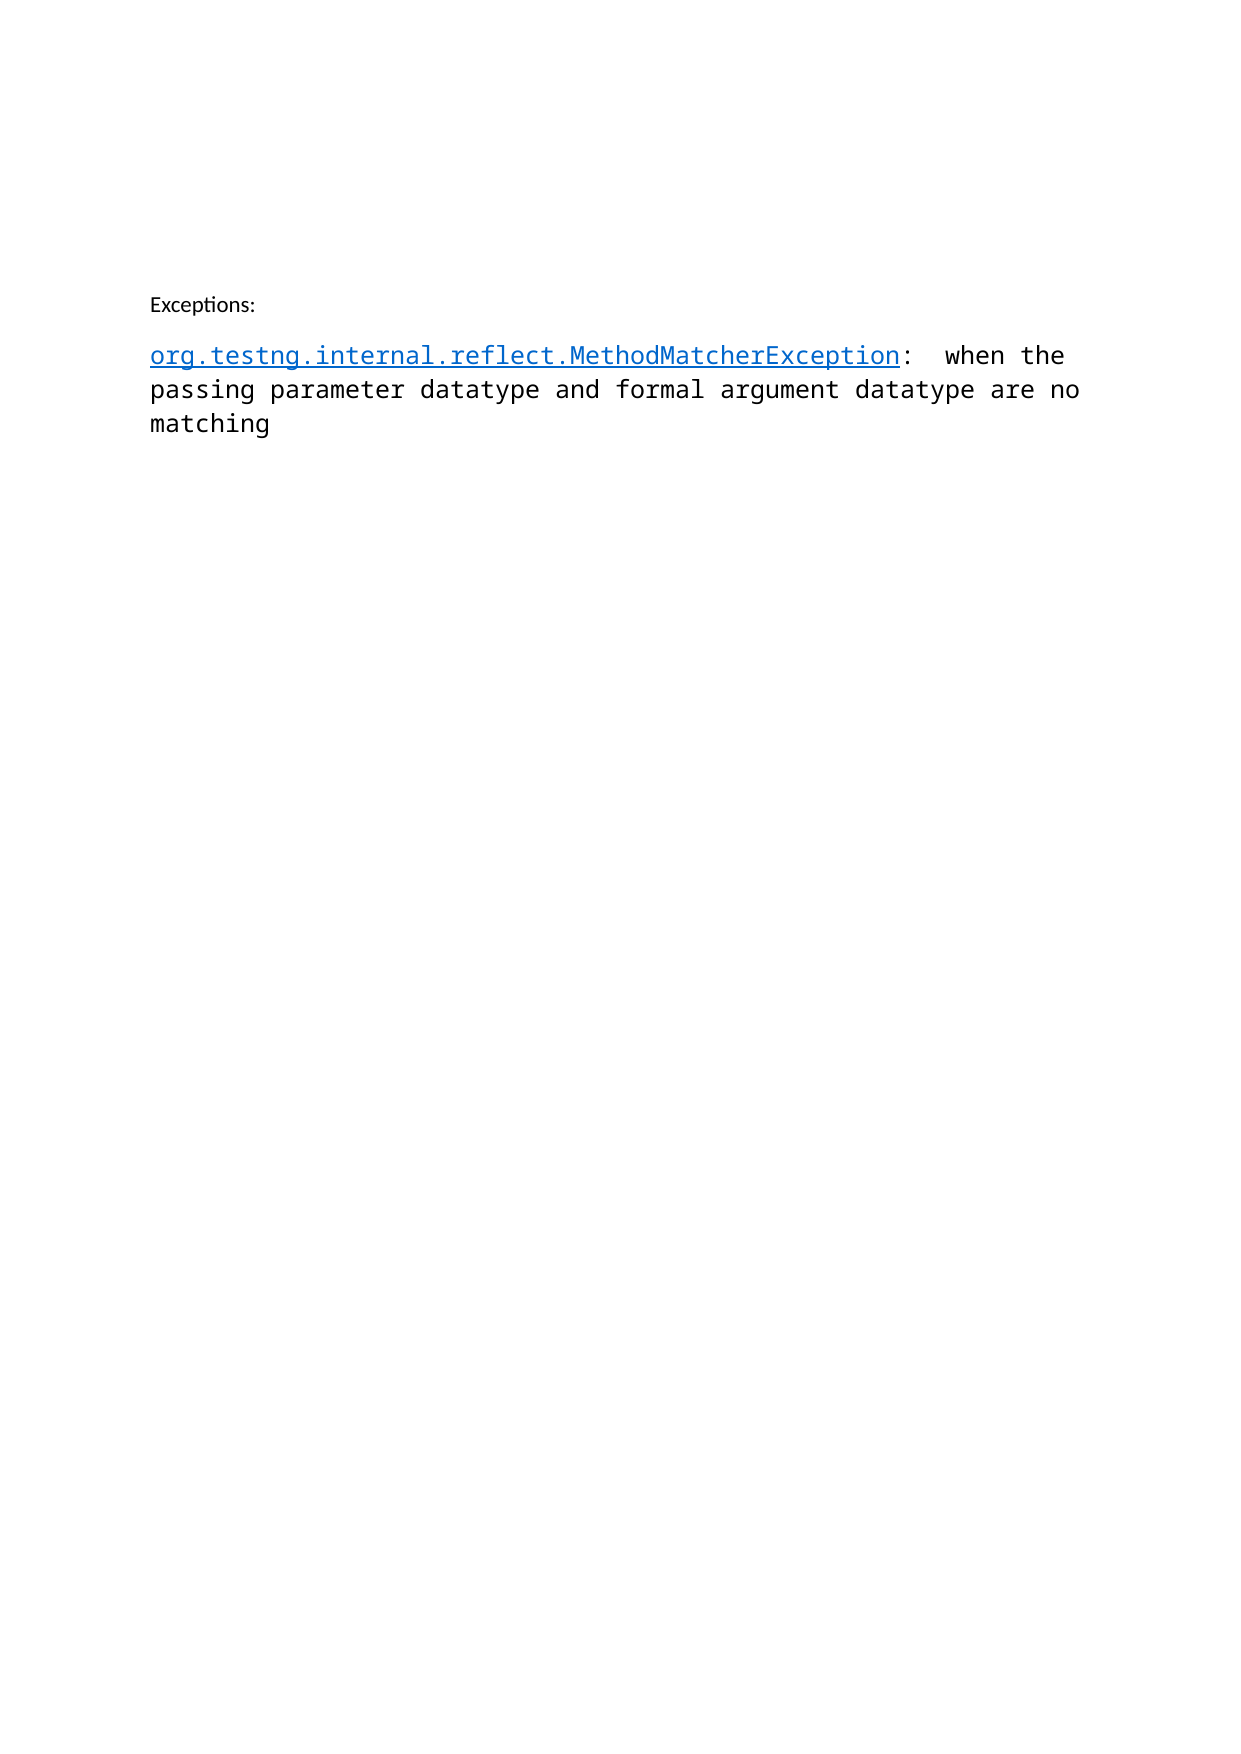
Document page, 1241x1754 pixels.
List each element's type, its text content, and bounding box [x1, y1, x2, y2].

text org.testng.internal.reflect.MethodMatcherException: when the passing parameter datatype and formal argument datatype are no matching [150, 337, 1090, 440]
text Exceptions: [150, 291, 1090, 319]
